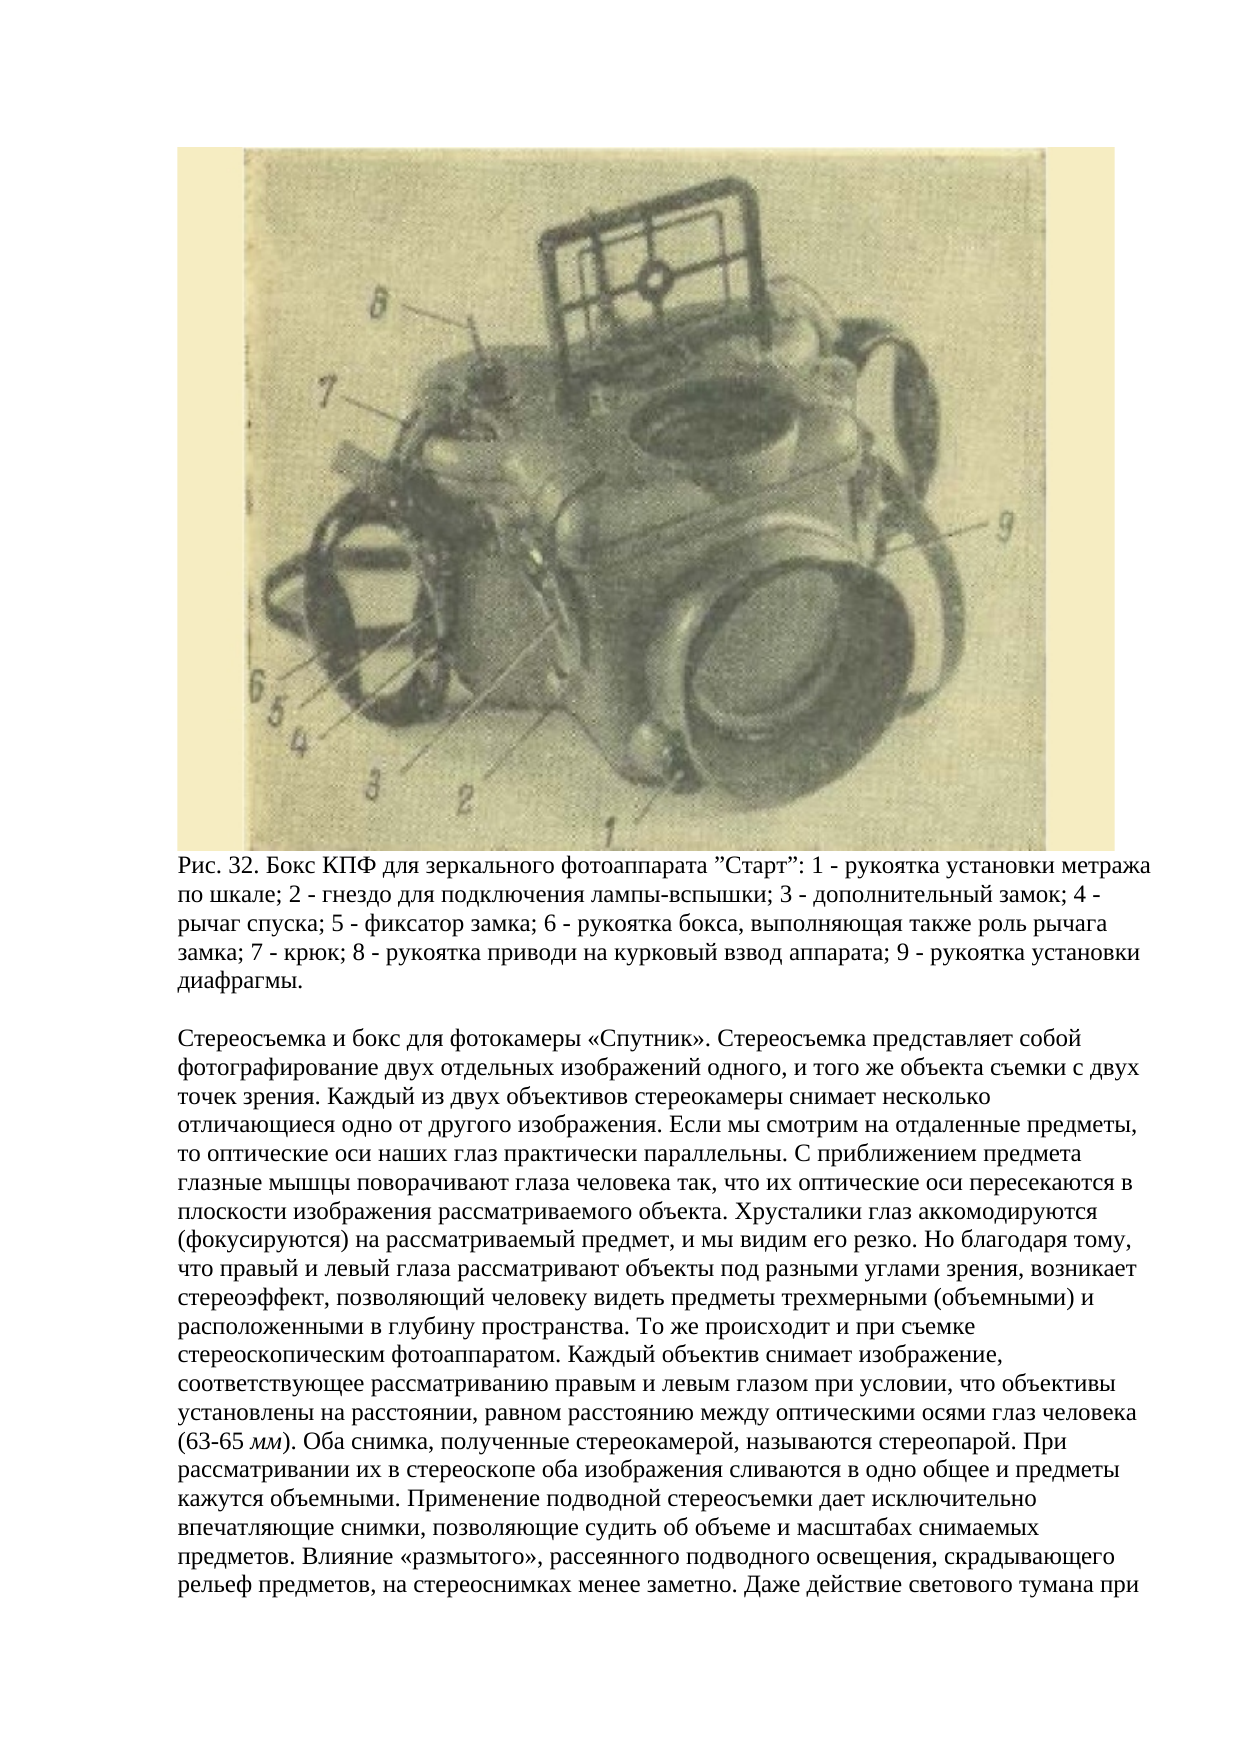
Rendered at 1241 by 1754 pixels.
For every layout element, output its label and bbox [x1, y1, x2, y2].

picture [177, 147, 1115, 851]
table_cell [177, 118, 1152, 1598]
